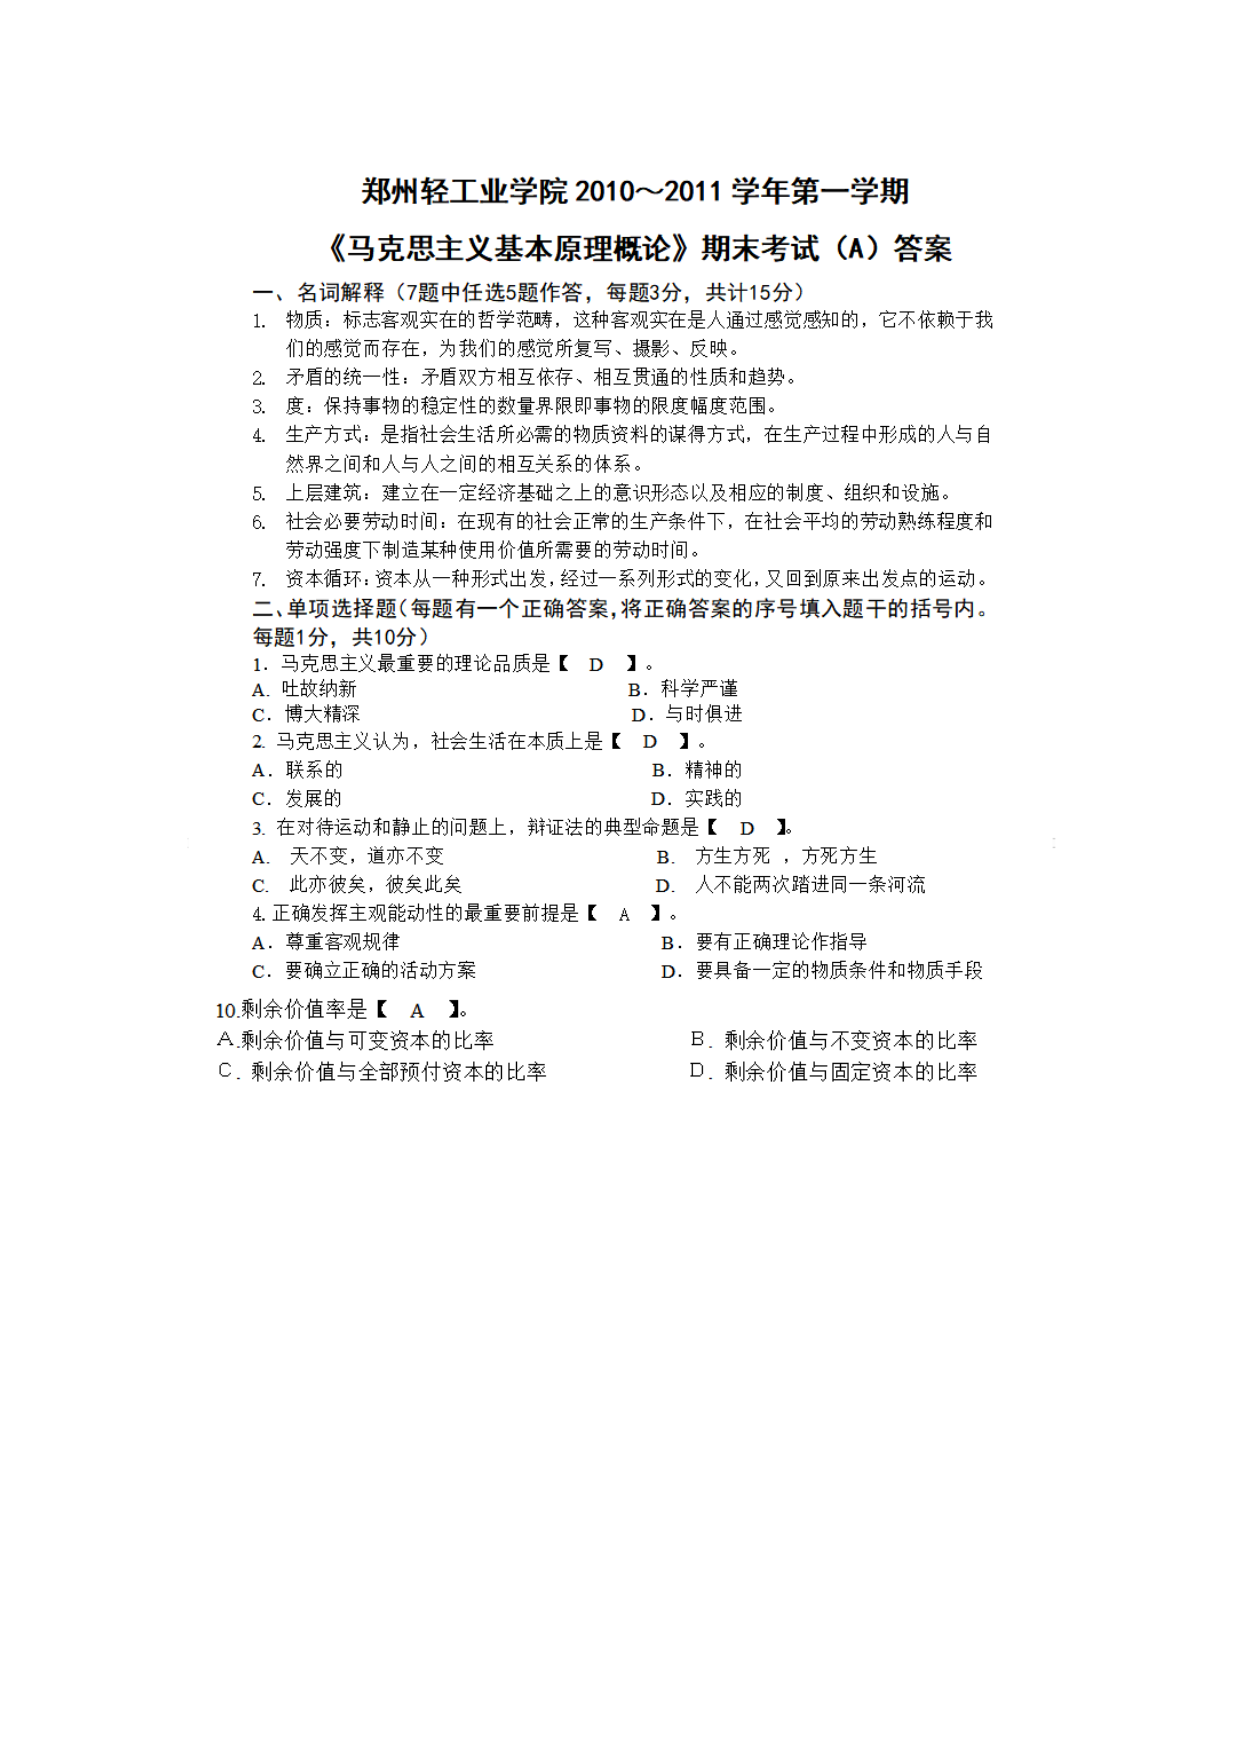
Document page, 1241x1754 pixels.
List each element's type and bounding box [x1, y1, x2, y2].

picture [187, 159, 1056, 1083]
